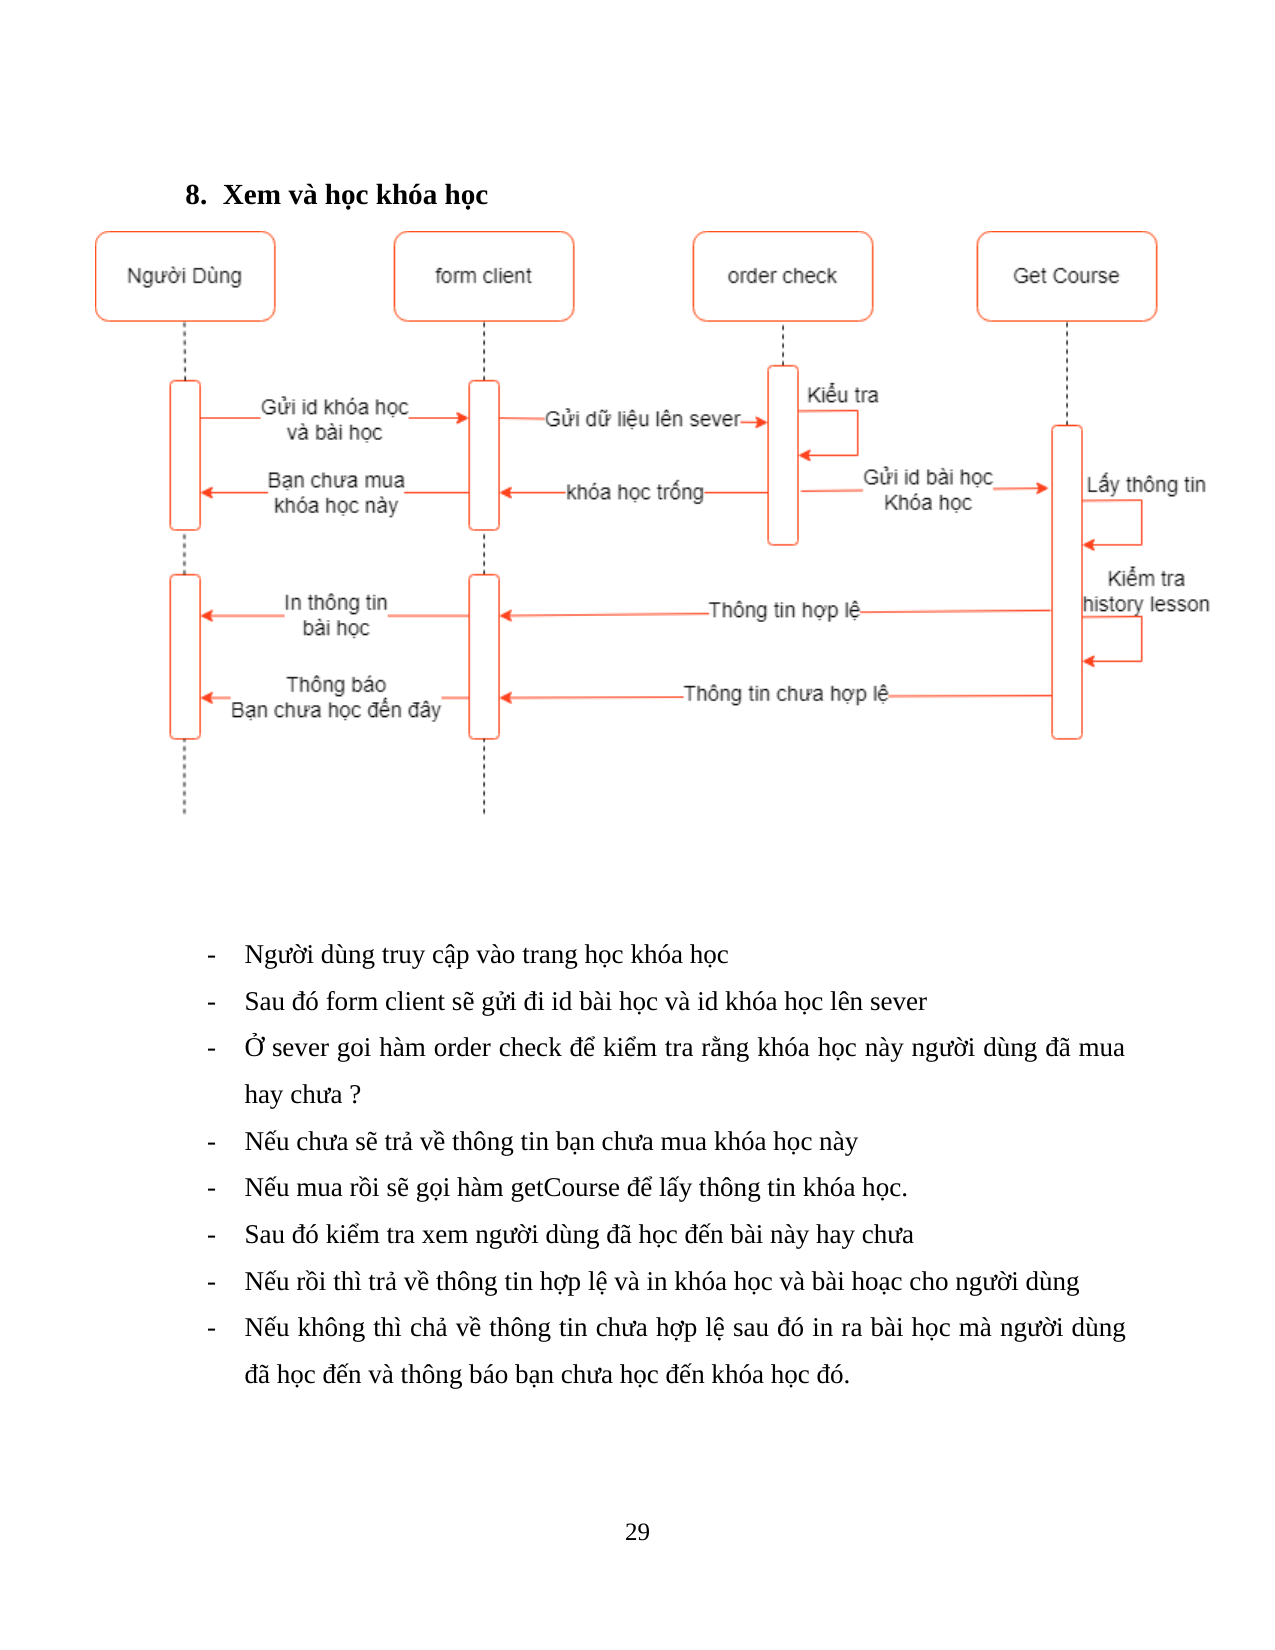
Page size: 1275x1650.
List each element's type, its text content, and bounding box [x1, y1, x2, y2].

list Nếu mua rồi sẽ gọi hàm getCourse để lấy thông tin khóa học. [207, 1171, 1127, 1202]
list Sau đó form client sẽ gửi đi id bài học và id khóa học lên sever [207, 984, 1127, 1016]
picture [95, 231, 1222, 816]
list Sau đó kiểm tra xem người dùng đã học đến bài này hay chưa [207, 1218, 1127, 1249]
list Nếu không thì chả về thông tin chưa hợp lệ sau đó in ra bài học mà người dùng đã học đến và thông báo bạn chưa học đến khóa học đó. [207, 1311, 1127, 1389]
list Nếu chưa sẽ trả về thông tin bạn chưa mua khóa học này [207, 1124, 1127, 1156]
list Xem và học khóa học [185, 177, 1127, 211]
list Nếu rồi thì trả về thông tin hợp lệ và in khóa học và bài hoạc cho người dùng [207, 1264, 1127, 1296]
list Người dùng truy cập vào trang học khóa học [207, 938, 1127, 969]
list Ở sever goi hàm order check để kiểm tra rằng khóa học này người dùng đã mua hay chưa ? [207, 1031, 1127, 1109]
